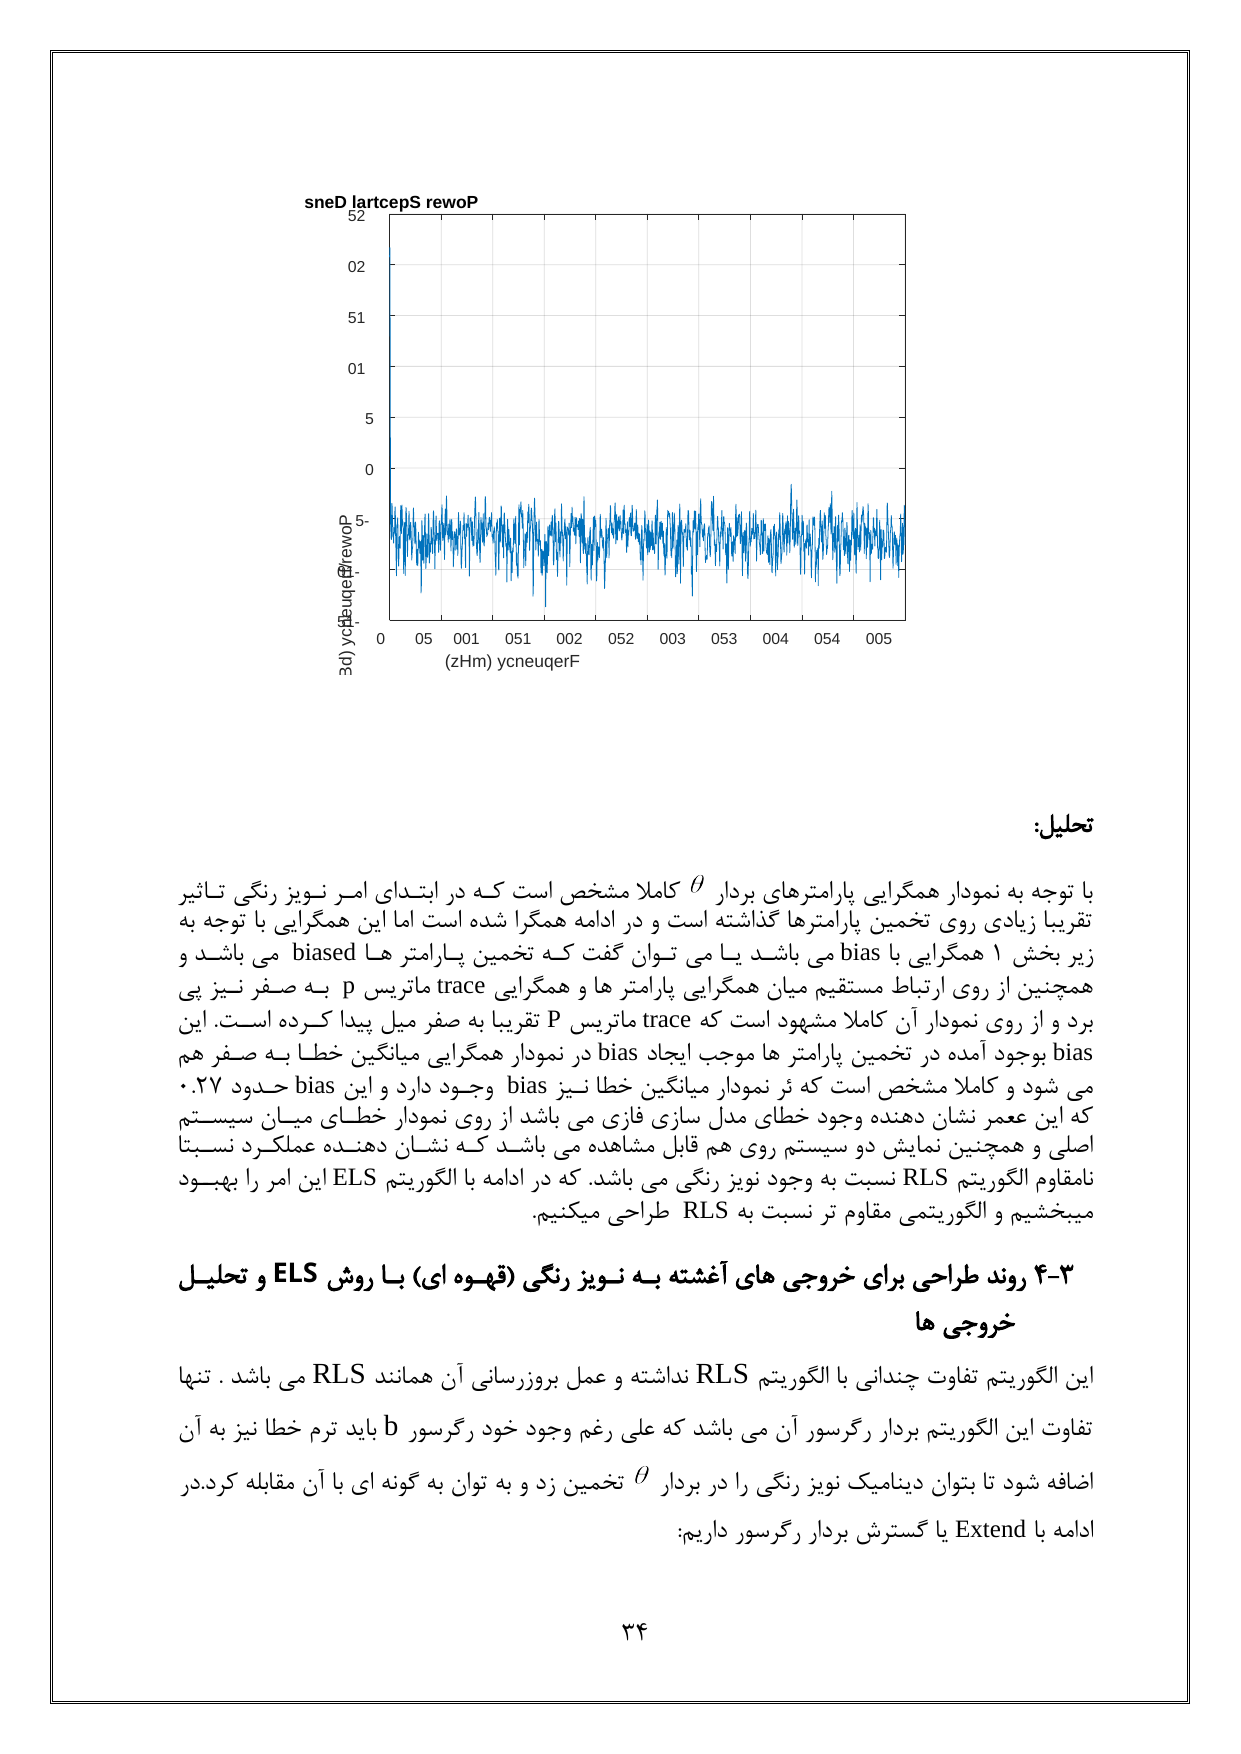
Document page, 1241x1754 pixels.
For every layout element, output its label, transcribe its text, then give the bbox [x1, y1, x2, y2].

text این الگوریتم تفاوت چندانی با الگوریتم RLS نداشته و عمل بروزرسانی آن همانند RLS می باشد . تنها تفاوت این الگوریتم بردار رگرسور آن می باشد که علی رغم وجود خود رگرسور b باید ترم خطا نیز به آن اضافه شود تا بتوان دینامیک نویز رنگی را در بردار تخمین زد و به توان به گونه ای با آن مقابله کرد.در ادامه با Extend یا گسترش بردار رگرسور داریم: [177, 1356, 1093, 1547]
text با توجه به نمودار همگرایی پارامترهای بردار کاملا مشخص است که در ابتدای امر نویز رنگی تاثیر تقریبا زیادی روی تخمین پارامترها گذاشته است و در ادامه همگرا شده است اما این همگرایی با توجه به زیر بخش 1 همگرایی با bias می باشد یا می توان گفت که تخمین پارامتر ها biased می باشد و همچنین از روی ارتباط مستقیم میان همگرایی پارامتر ها و همگرایی trace ماتریس p به صفر نیز پی برد و از روی نمودار آن کاملا مشهود است که trace ماتریس P تقریبا به صفر میل پیدا کرده است. این bias بوجود آمده در تخمین پارامتر ها موجب ایجاد bias در نمودار همگرایی میانگین خطا به صفر هم می شود و کاملا مشخص است که ئر نمودار میانگین خطا نیز bias وجود دارد و این bias حدود 0.27 که این ععمر نشان دهنده وجود خطای مدل سازی فازی می باشد از روی نمودار خطای میان سیستم اصلی و همچنین نمایش دو سیستم روی هم قابل مشاهده می باشد که نشان دهنده عملکرد نسبتا نامقاوم الگوریتم RLS نسبت به وجود نویز رنگی می باشد. که در ادامه با الگوریتم ELS این امر را بهبود میبخشیم و الگوریتمی مقاوم تر نسبت به RLS طراحی میکنیم. [177, 869, 1093, 1229]
text تحلیل: [177, 812, 1093, 842]
subtitle 4-3 روند طراحی برای خروجی های آغشته به نویز رنگی (قهوه ای) با روش ELS و تحلیل خروجی ها [177, 1254, 1074, 1340]
